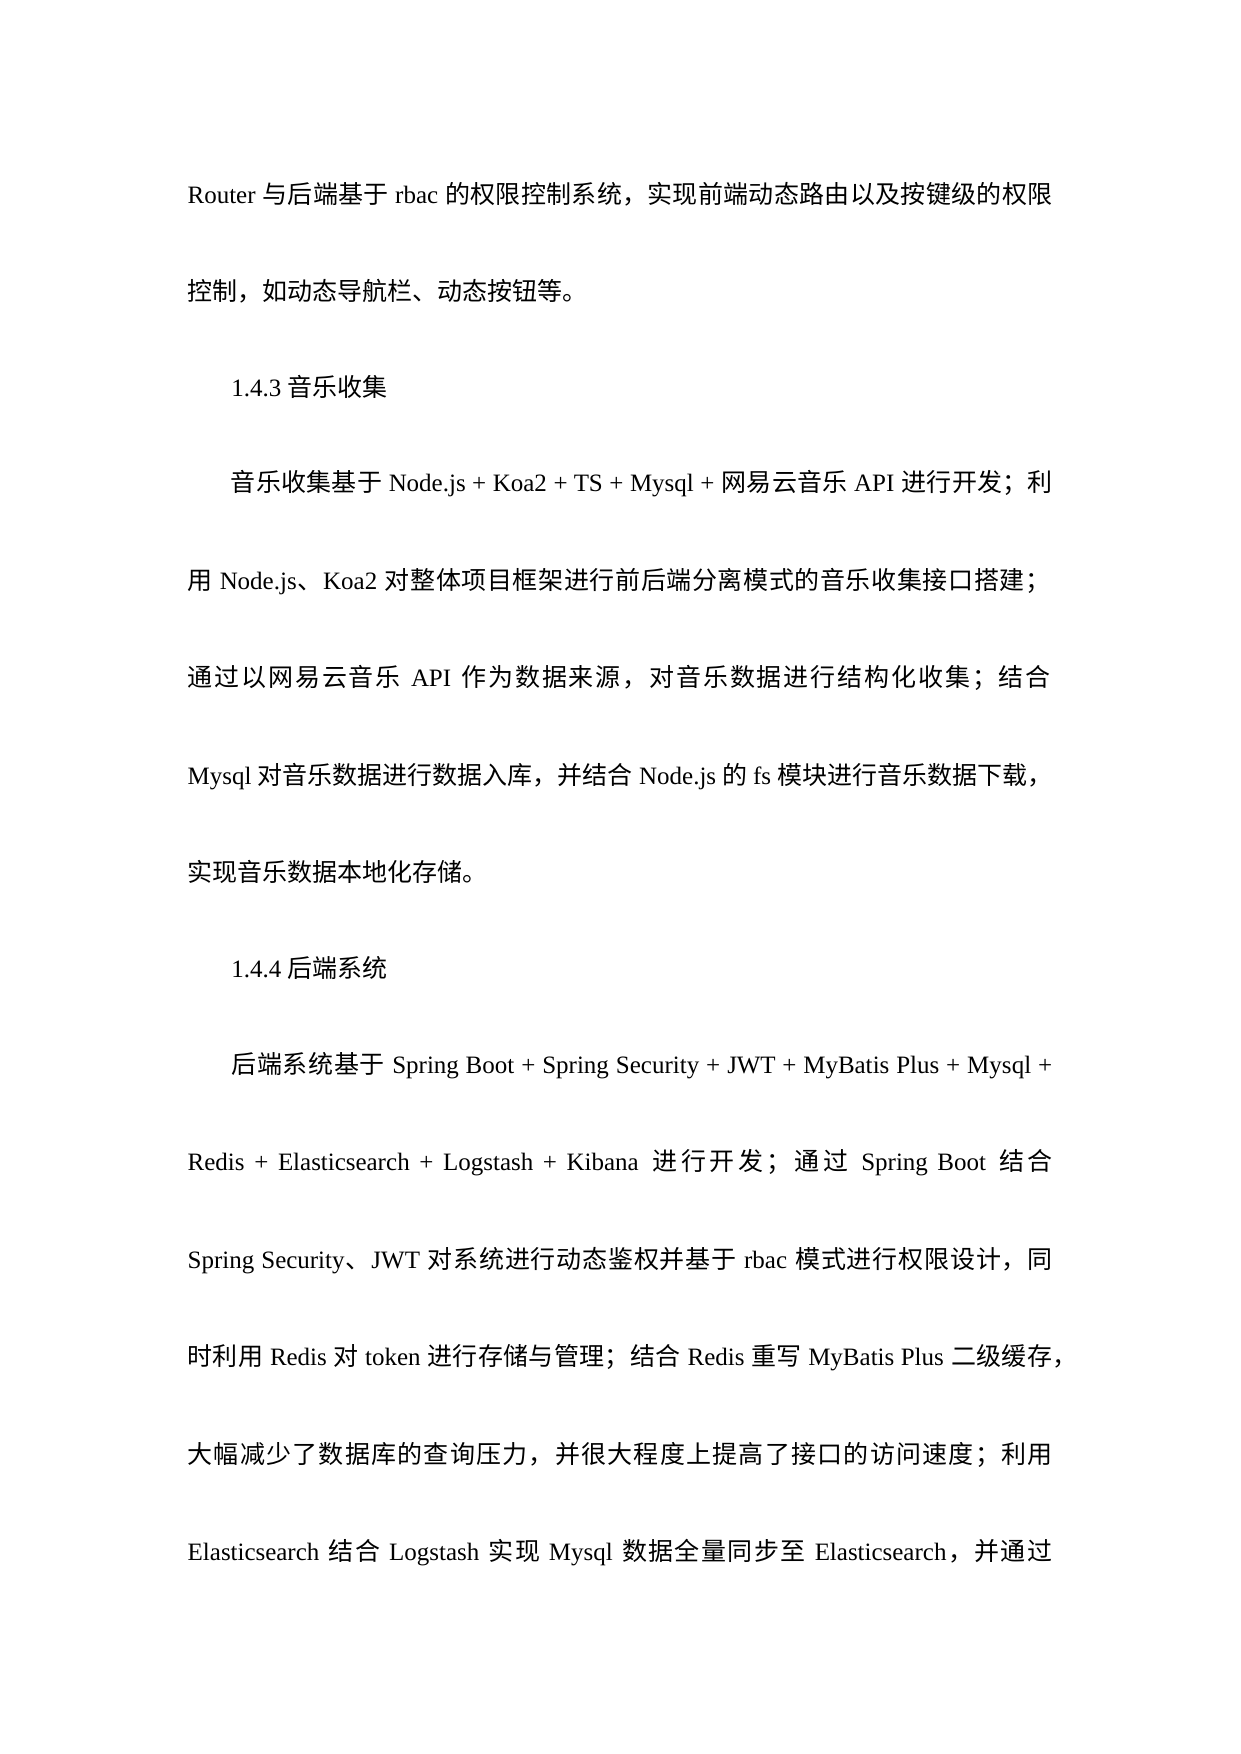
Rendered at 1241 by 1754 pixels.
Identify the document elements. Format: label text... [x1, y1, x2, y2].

text 音乐收集基于 Node.js + Koa2 + TS + Mysql + 网易云音乐 API 进行开发；利用 Node.js、Koa2 对整体项目框架进行前后端分离模式的音乐收集接口搭建；通过以网易云音乐 API 作为数据来源，对音乐数据进行结构化收集；结合 Mysql 对音乐数据进行数据入库，并结合 Node.js 的 fs 模块进行音乐数据下载，实现音乐数据本地化存储。 [187, 448, 1053, 903]
text 1.4.3 音乐收集 [212, 353, 1028, 418]
text 1.4.4 后端系统 [212, 934, 1028, 999]
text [187, 1030, 1053, 1582]
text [187, 160, 1053, 322]
